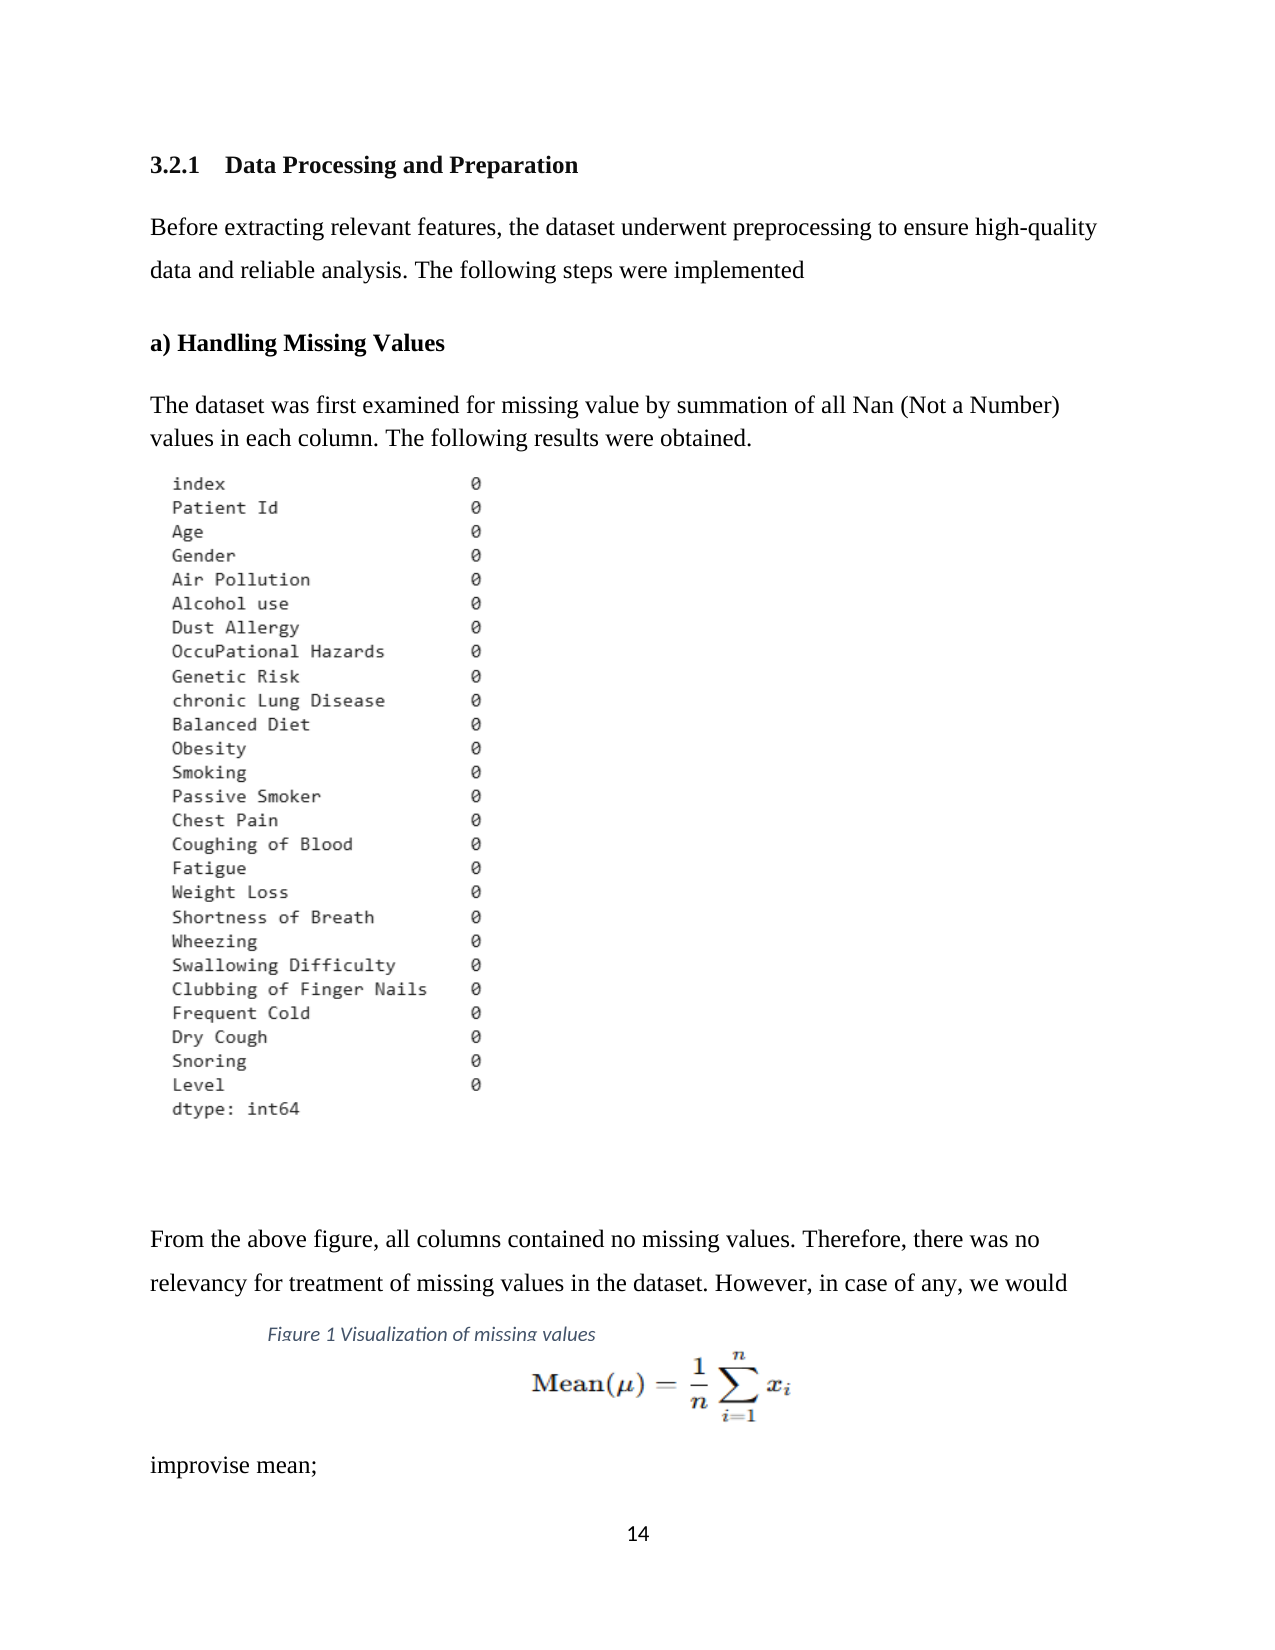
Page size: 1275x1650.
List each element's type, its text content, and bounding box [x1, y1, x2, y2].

picture [154, 471, 594, 1125]
picture [150, 1341, 1116, 1450]
text a) Handling Missing Values [150, 328, 1125, 356]
text Before extracting relevant features, the dataset underwent preprocessing to ensure high-quality data and reliable analysis. The following steps were implemented [150, 212, 1125, 284]
text The dataset was first examined for missing value by summation of all Nan (Not a Number) values in each column. The following results were obtained. [150, 390, 1125, 452]
subtitle Data Processing and Preparation [150, 150, 1125, 179]
